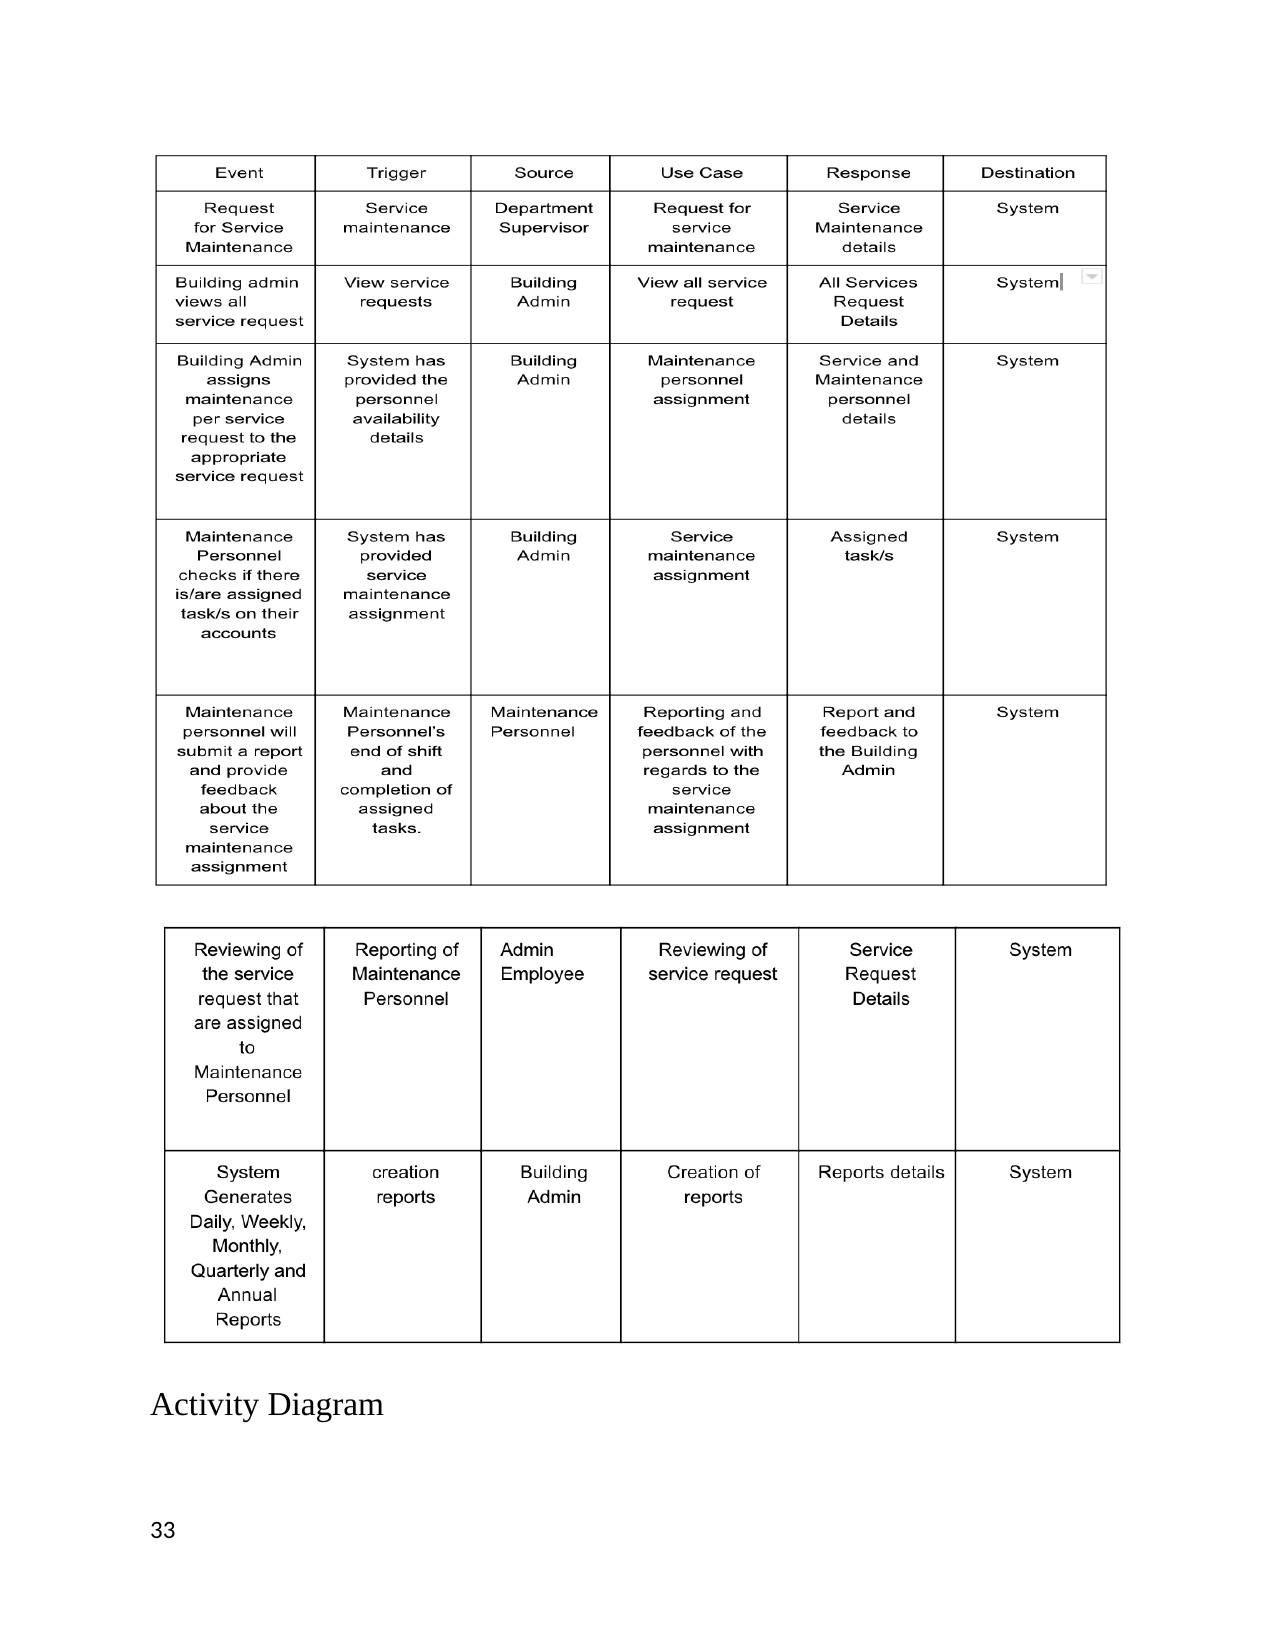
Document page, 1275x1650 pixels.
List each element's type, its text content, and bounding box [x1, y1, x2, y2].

text Activity Diagram [150, 1384, 1125, 1422]
picture [150, 922, 1125, 1354]
picture [150, 150, 1125, 892]
